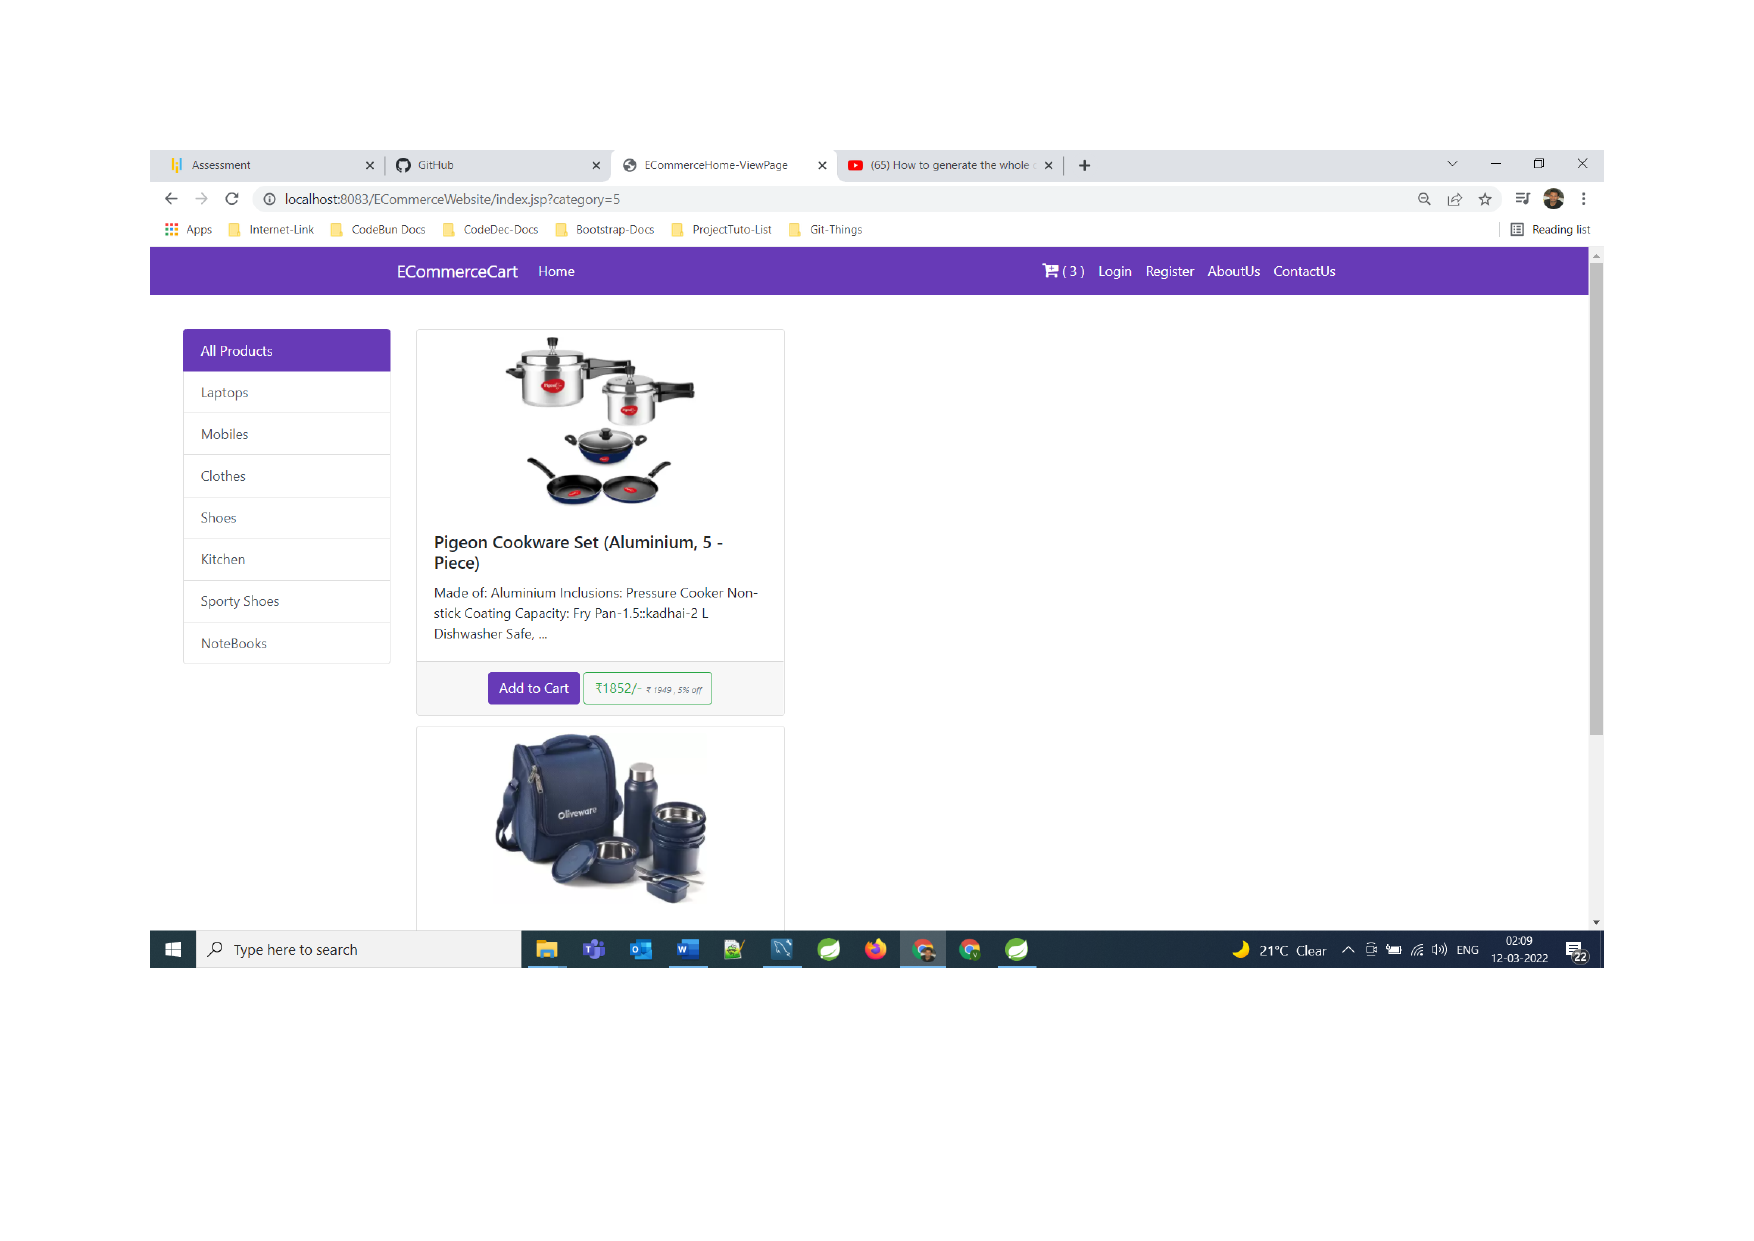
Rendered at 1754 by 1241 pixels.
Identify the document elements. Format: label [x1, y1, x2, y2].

picture [150, 150, 1604, 968]
